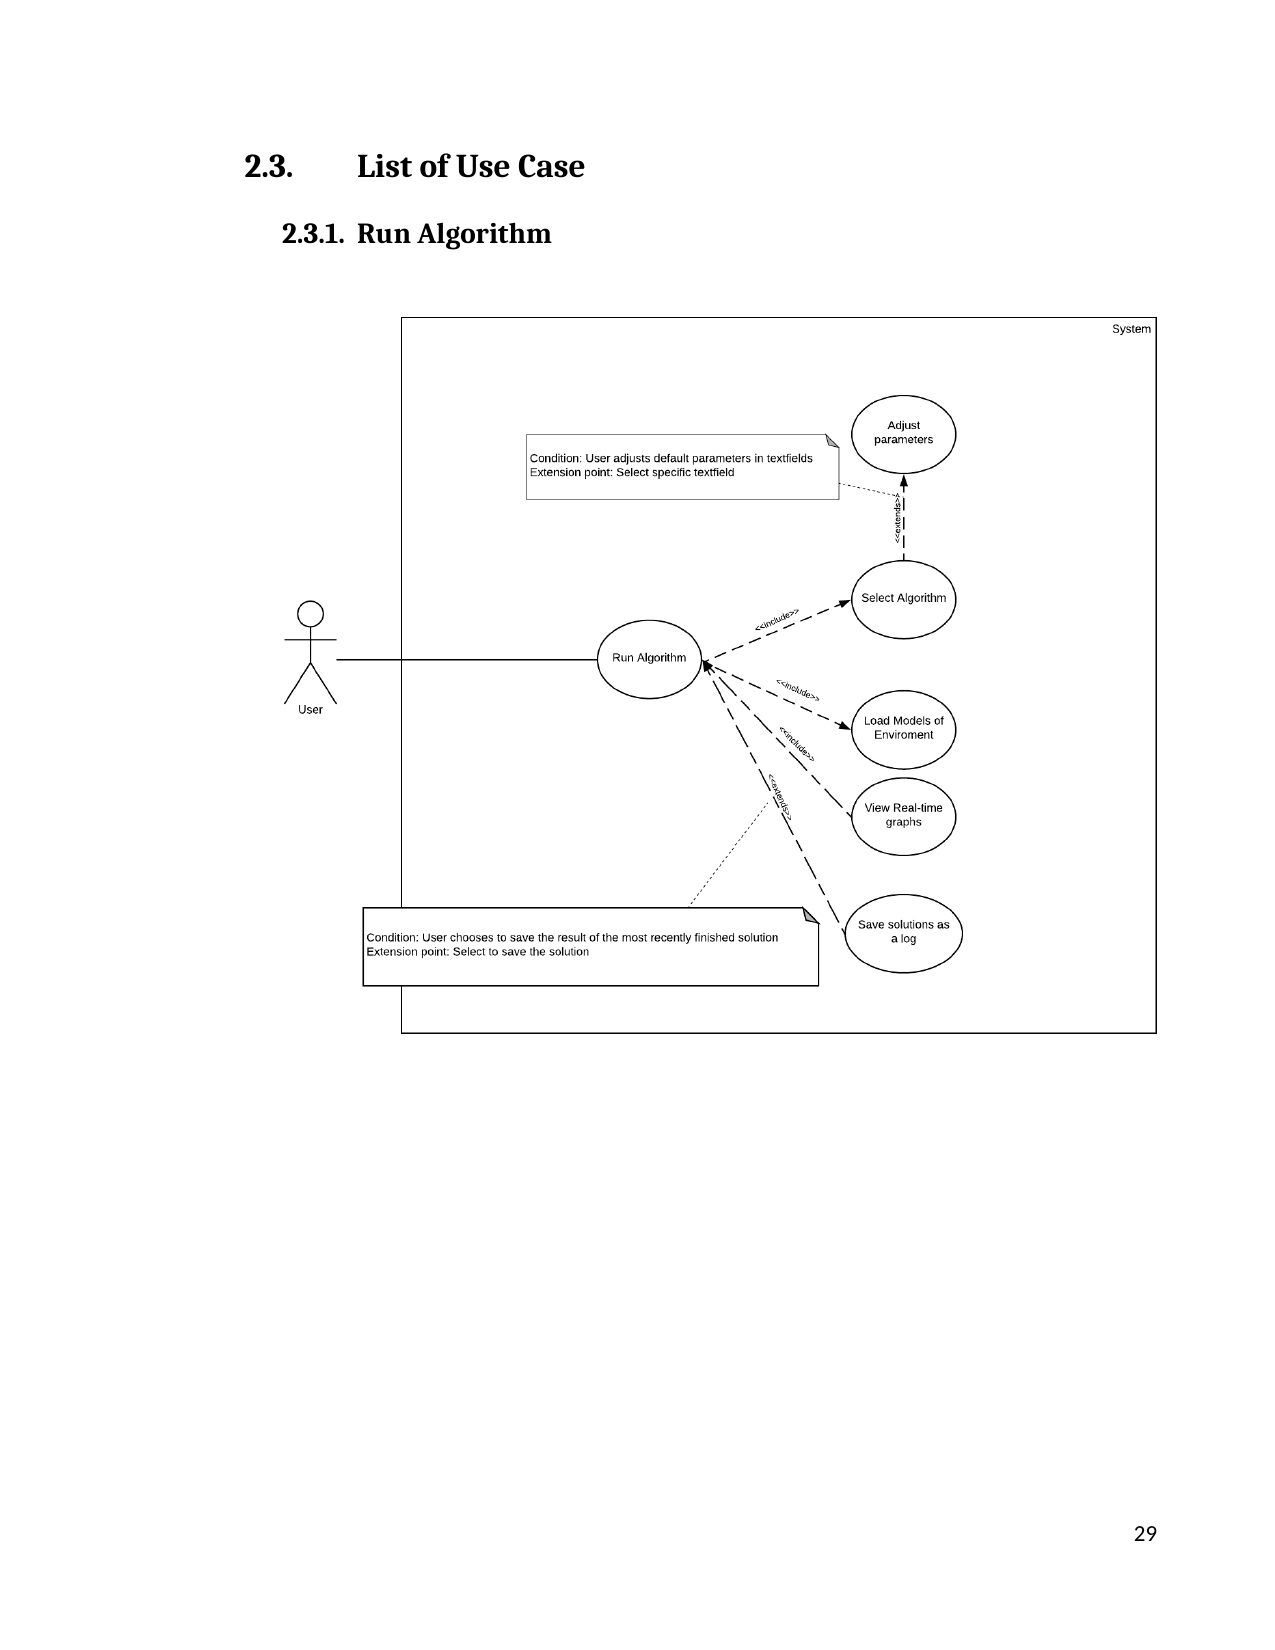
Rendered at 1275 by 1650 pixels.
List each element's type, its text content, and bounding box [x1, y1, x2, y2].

subtitle Run Algorithm [282, 217, 1157, 250]
picture [206, 291, 1182, 1059]
subtitle List of Use Case [244, 148, 1157, 186]
